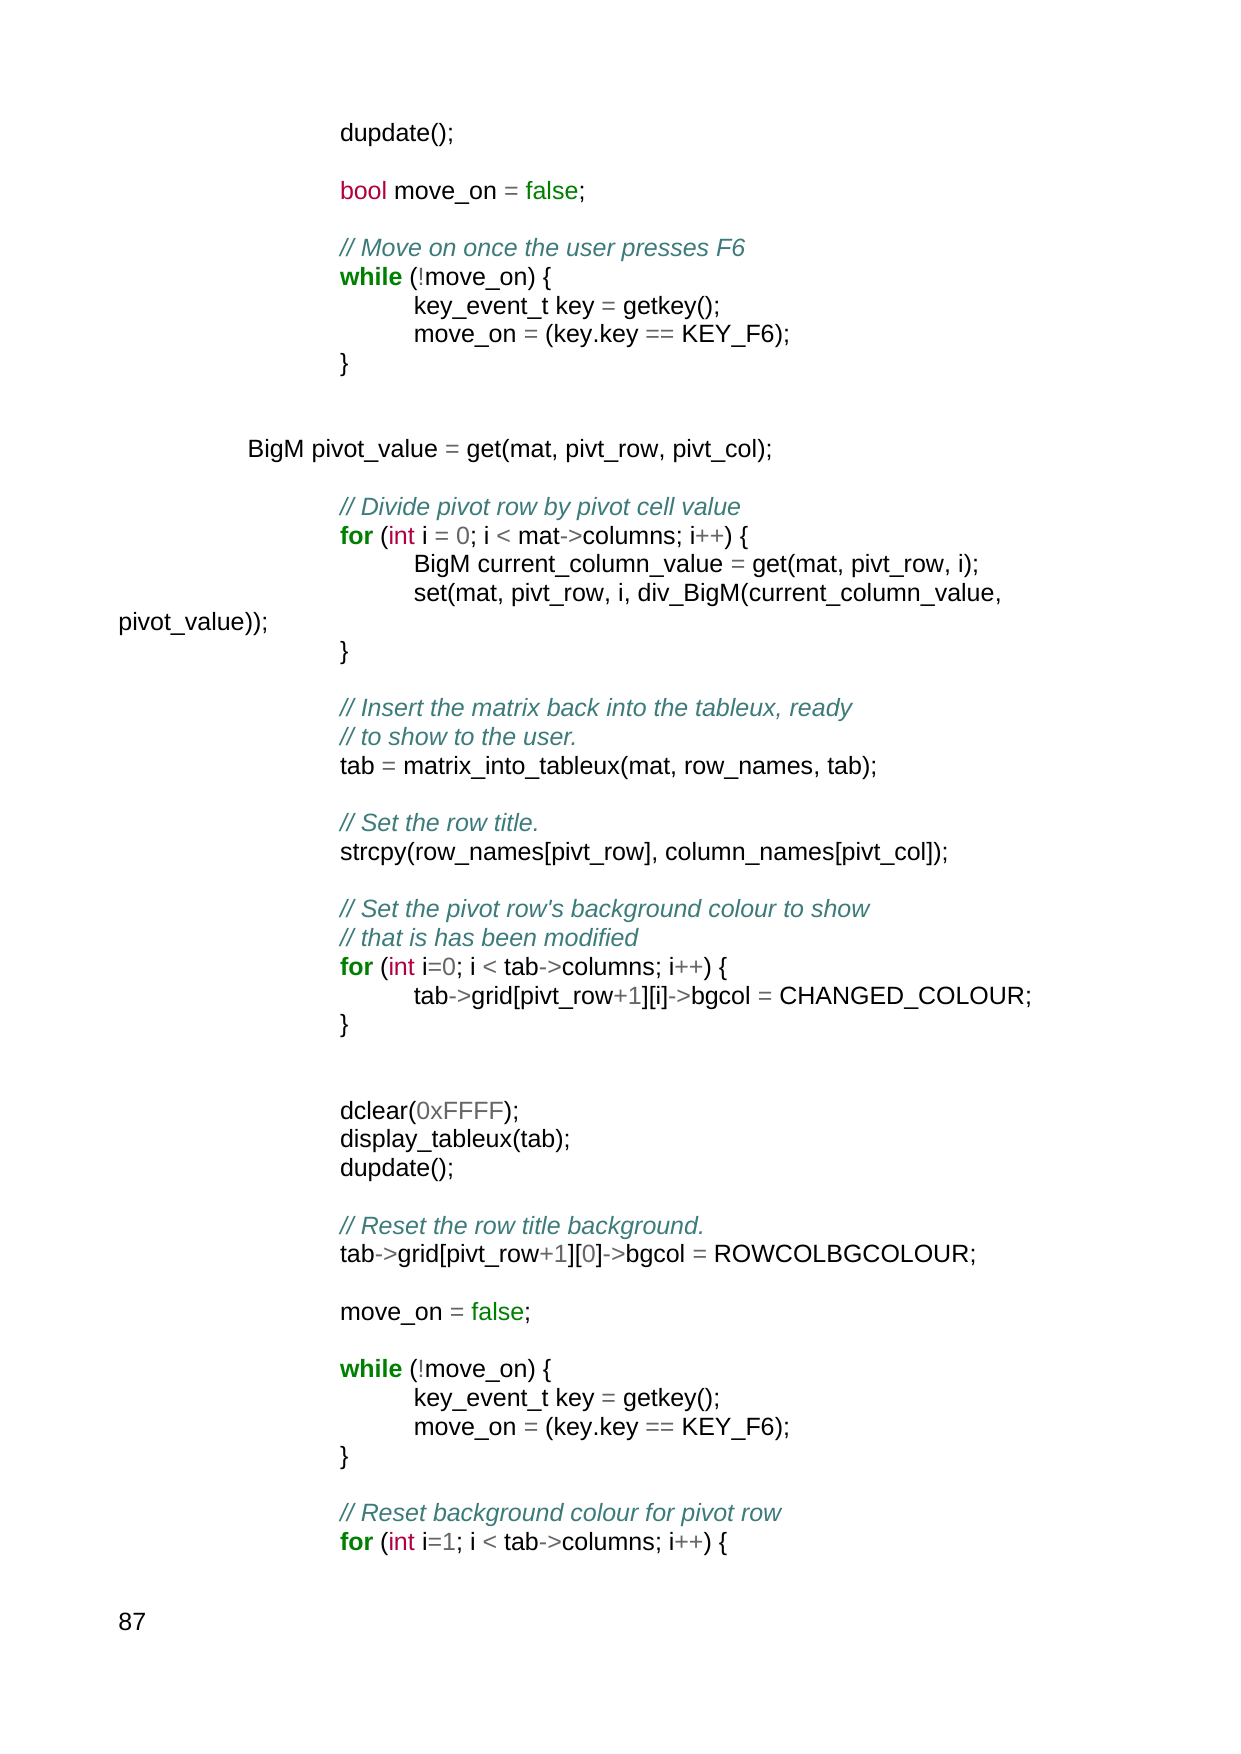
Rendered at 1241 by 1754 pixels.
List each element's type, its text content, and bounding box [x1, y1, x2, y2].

text strcpy(row_names[pivt_row], column_names[pivt_col]); [118, 837, 1122, 866]
text set(mat, pivt_row, i, div_BigM(current_column_value, pivot_value)); [118, 578, 1122, 636]
text } [118, 636, 1122, 664]
text // Reset the row title background. [118, 1211, 1122, 1239]
text for (int i=1; i < tab->columns; i++) { [118, 1527, 1122, 1556]
text bool move_on = false; [118, 176, 1122, 204]
text move_on = false; [118, 1297, 1122, 1326]
text } [118, 1441, 1122, 1469]
text } [118, 348, 1122, 377]
text tab->grid[pivt_row+1][0]->bgcol = ROWCOLBGCOLOUR; [118, 1239, 1122, 1268]
text dclear(0xFFFF); [118, 1096, 1122, 1124]
text tab = matrix_into_tableux(mat, row_names, tab); [118, 751, 1122, 779]
text while (!move_on) { [118, 1354, 1122, 1383]
text display_tableux(tab); [118, 1124, 1122, 1153]
text tab->grid[pivt_row+1][i]->bgcol = CHANGED_COLOUR; [118, 981, 1122, 1009]
text for (int i = 0; i < mat->columns; i++) { [118, 521, 1122, 549]
text while (!move_on) { [118, 262, 1122, 291]
text // Reset background colour for pivot row [118, 1498, 1122, 1527]
text BigM pivot_value = get(mat, pivt_row, pivt_col); [118, 434, 1122, 463]
text key_event_t key = getkey(); [118, 291, 1122, 319]
text // to show to the user. [118, 722, 1122, 751]
text // Divide pivot row by pivot cell value [118, 492, 1122, 521]
text // Set the row title. [118, 808, 1122, 837]
text // Insert the matrix back into the tableux, ready [118, 693, 1122, 722]
text move_on = (key.key == KEY_F6); [118, 319, 1122, 348]
text key_event_t key = getkey(); [118, 1383, 1122, 1412]
text dupdate(); [118, 118, 1122, 147]
text BigM current_column_value = get(mat, pivt_row, i); [118, 549, 1122, 578]
text for (int i=0; i < tab->columns; i++) { [118, 952, 1122, 981]
text // Set the pivot row's background colour to show [118, 894, 1122, 923]
text // that is has been modified [118, 923, 1122, 952]
text move_on = (key.key == KEY_F6); [118, 1412, 1122, 1441]
text } [118, 1009, 1122, 1038]
text // Move on once the user presses F6 [118, 233, 1122, 262]
text dupdate(); [118, 1153, 1122, 1182]
